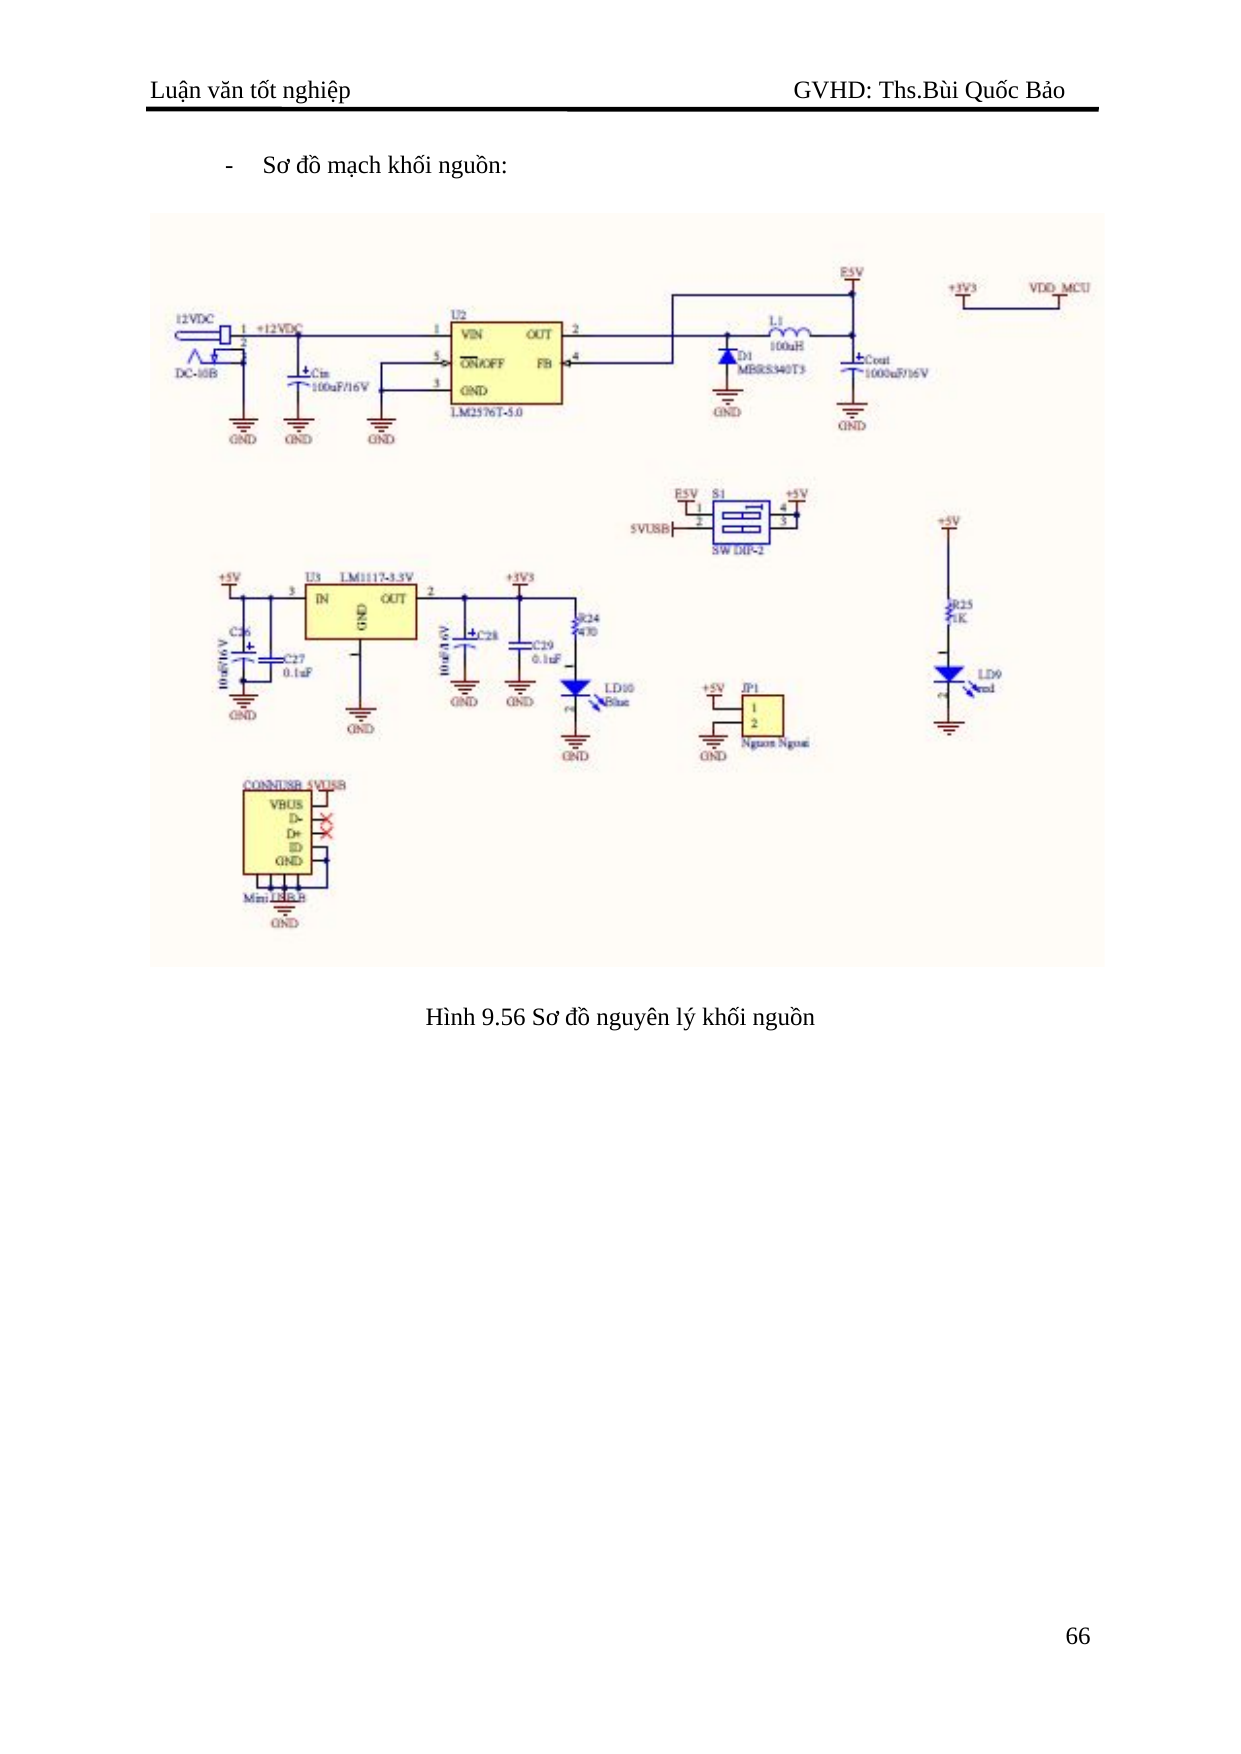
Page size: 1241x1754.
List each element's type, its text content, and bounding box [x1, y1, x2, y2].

picture [150, 213, 1105, 967]
list Sơ đồ mạch khối nguồn: [225, 150, 1090, 179]
